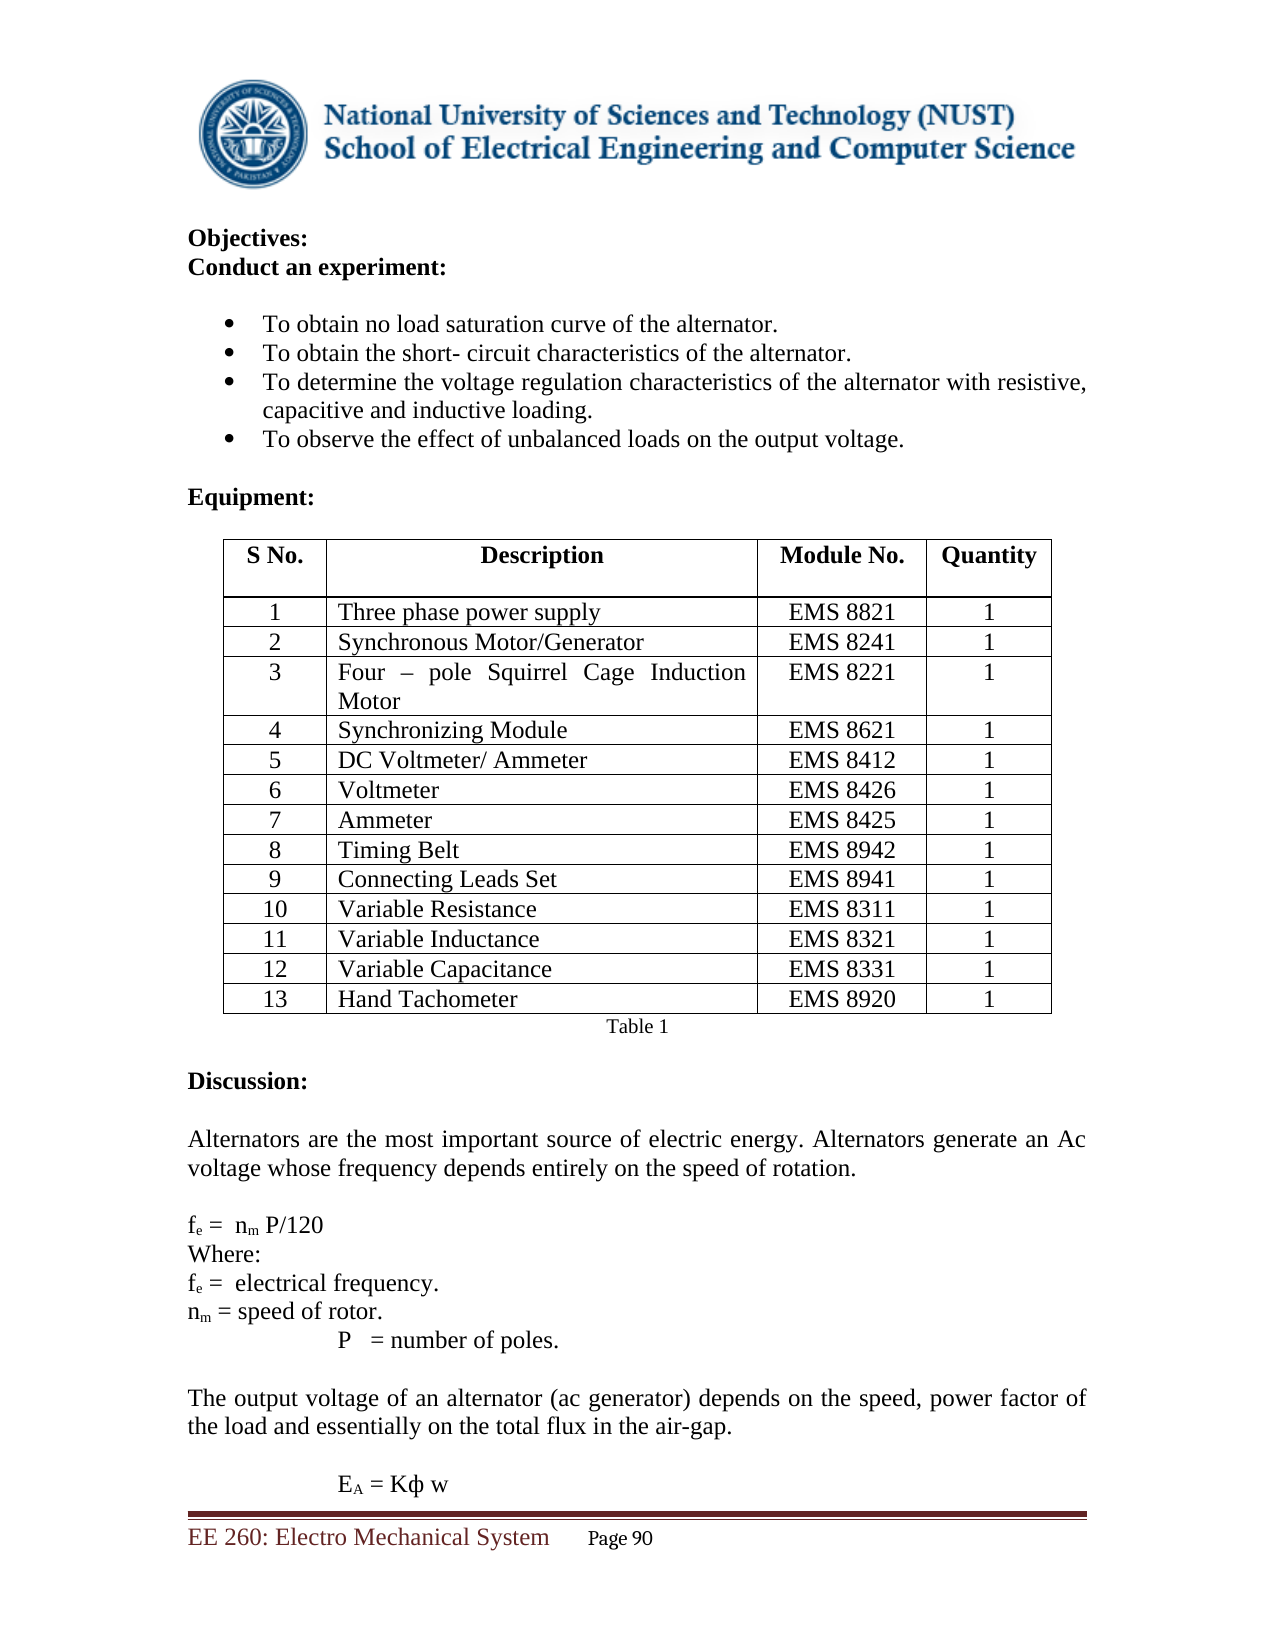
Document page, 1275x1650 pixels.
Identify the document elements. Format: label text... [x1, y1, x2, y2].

text Discussion: [187, 1066, 1087, 1095]
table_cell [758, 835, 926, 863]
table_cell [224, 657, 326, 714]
text nm = speed of rotor. [187, 1296, 1087, 1325]
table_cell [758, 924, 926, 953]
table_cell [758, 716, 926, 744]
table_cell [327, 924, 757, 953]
text Table 1 [187, 1013, 1087, 1038]
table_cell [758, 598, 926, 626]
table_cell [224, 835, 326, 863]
text P = number of poles. [187, 1325, 1087, 1354]
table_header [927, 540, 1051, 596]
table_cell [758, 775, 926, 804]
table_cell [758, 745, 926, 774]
list To determine the voltage regulation characteristics of the alternator with resistive, capacitive and inductive loading. [225, 367, 1087, 424]
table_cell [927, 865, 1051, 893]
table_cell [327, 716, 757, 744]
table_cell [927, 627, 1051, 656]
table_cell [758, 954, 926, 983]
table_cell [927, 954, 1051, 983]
text fe = electrical frequency. [187, 1268, 1087, 1296]
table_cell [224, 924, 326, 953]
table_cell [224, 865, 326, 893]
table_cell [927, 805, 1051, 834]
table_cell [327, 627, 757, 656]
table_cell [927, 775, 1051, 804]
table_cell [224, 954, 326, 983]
list To obtain the short- circuit characteristics of the alternator. [225, 338, 1087, 367]
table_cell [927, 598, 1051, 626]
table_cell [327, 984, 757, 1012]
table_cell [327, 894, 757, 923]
text Equipment: [187, 482, 1087, 511]
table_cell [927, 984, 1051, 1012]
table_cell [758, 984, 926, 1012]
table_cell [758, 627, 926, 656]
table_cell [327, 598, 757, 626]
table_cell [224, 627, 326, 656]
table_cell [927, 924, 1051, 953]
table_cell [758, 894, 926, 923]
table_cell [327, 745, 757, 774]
text Conduct an experiment: [187, 252, 1087, 281]
text fe = nm P/120 [187, 1210, 1087, 1239]
text EA = Kф w [187, 1469, 1087, 1498]
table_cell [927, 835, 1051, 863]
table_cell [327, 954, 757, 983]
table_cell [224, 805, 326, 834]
text Alternators are the most important source of electric energy. Alternators generate an Ac voltage whose frequency depends entirely on the speed of rotation. [187, 1124, 1087, 1181]
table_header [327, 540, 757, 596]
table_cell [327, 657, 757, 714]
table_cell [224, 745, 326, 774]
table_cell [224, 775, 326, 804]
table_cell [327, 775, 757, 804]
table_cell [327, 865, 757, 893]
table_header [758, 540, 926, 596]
picture [187, 75, 1088, 199]
text Where: [187, 1239, 1087, 1268]
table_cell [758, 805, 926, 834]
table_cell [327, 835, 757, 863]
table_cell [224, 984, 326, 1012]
text The output voltage of an alternator (ac generator) depends on the speed, power factor of the load and essentially on the total flux in the air-gap. [187, 1383, 1087, 1440]
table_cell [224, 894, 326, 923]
text Objectives: [187, 223, 1087, 252]
list To observe the effect of unbalanced loads on the output voltage. [225, 424, 1087, 453]
list To obtain no load saturation curve of the alternator. [225, 309, 1087, 338]
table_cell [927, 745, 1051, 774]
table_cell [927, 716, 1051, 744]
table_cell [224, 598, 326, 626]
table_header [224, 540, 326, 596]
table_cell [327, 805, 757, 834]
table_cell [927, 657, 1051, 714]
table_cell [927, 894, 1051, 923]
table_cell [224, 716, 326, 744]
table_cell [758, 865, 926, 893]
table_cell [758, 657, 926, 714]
